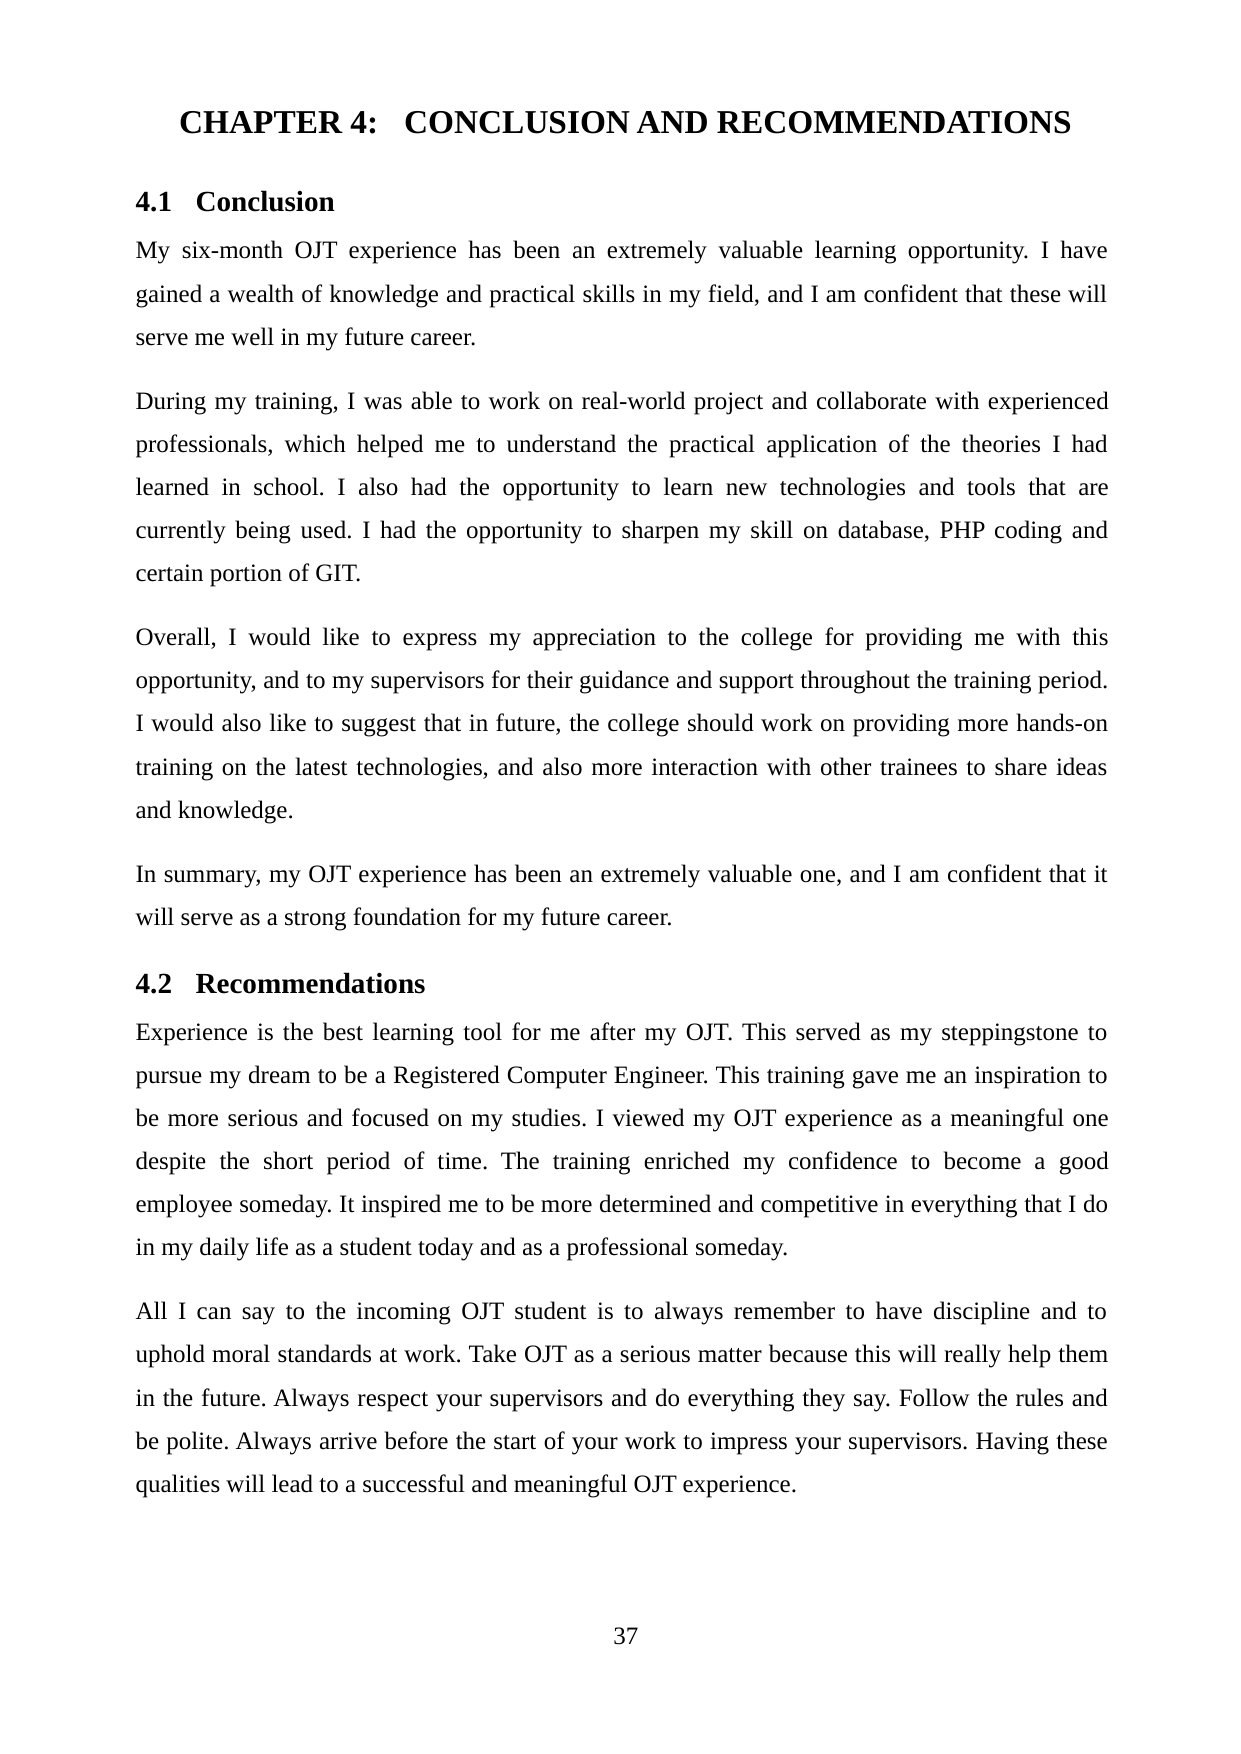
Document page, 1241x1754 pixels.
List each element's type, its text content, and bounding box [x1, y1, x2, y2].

subtitle Conclusion and Recommendations [135, 102, 1115, 140]
text All I can say to the incoming OJT student is to always remember to have discipline and to uphold moral standards at work. Take OJT as a serious matter because this will really help them in the future. Always respect your supervisors and do everything they say. Follow the rules and be polite. Always arrive before the start of your work to impress your supervisors. Having these qualities will lead to a successful and meaningful OJT experience. [135, 1296, 1109, 1498]
text During my training, I was able to work on real-world project and collaborate with experienced professionals, which helped me to understand the practical application of the theories I had learned in school. I also had the opportunity to learn new technologies and tools that are currently being used. I had the opportunity to sharpen my skill on database, PHP coding and certain portion of GIT. [135, 386, 1109, 587]
subtitle Conclusion [135, 184, 1115, 218]
text In summary, my OJT experience has been an extremely valuable one, and I am confident that it will serve as a strong foundation for my future career. [135, 859, 1109, 931]
text Experience is the best learning tool for me after my OJT. This served as my steppingstone to pursue my dream to be a Registered Computer Engineer. This training gave me an inspiration to be more serious and focused on my studies. I viewed my OJT experience as a meaningful one despite the short period of time. The training enriched my confidence to become a good employee someday. It inspired me to be more determined and competitive in everything that I do in my daily life as a student today and as a professional someday. [135, 1017, 1109, 1261]
subtitle Recommendations [135, 966, 1115, 999]
text My six-month OJT experience has been an extremely valuable learning opportunity. I have gained a wealth of knowledge and practical skills in my field, and I am confident that these will serve me well in my future career. [135, 236, 1109, 351]
text Overall, I would like to express my appreciation to the college for providing me with this opportunity, and to my supervisors for their guidance and support throughout the training period. I would also like to suggest that in future, the college should work on providing more hands-on training on the latest technologies, and also more interaction with other trainees to share ideas and knowledge. [135, 622, 1109, 823]
